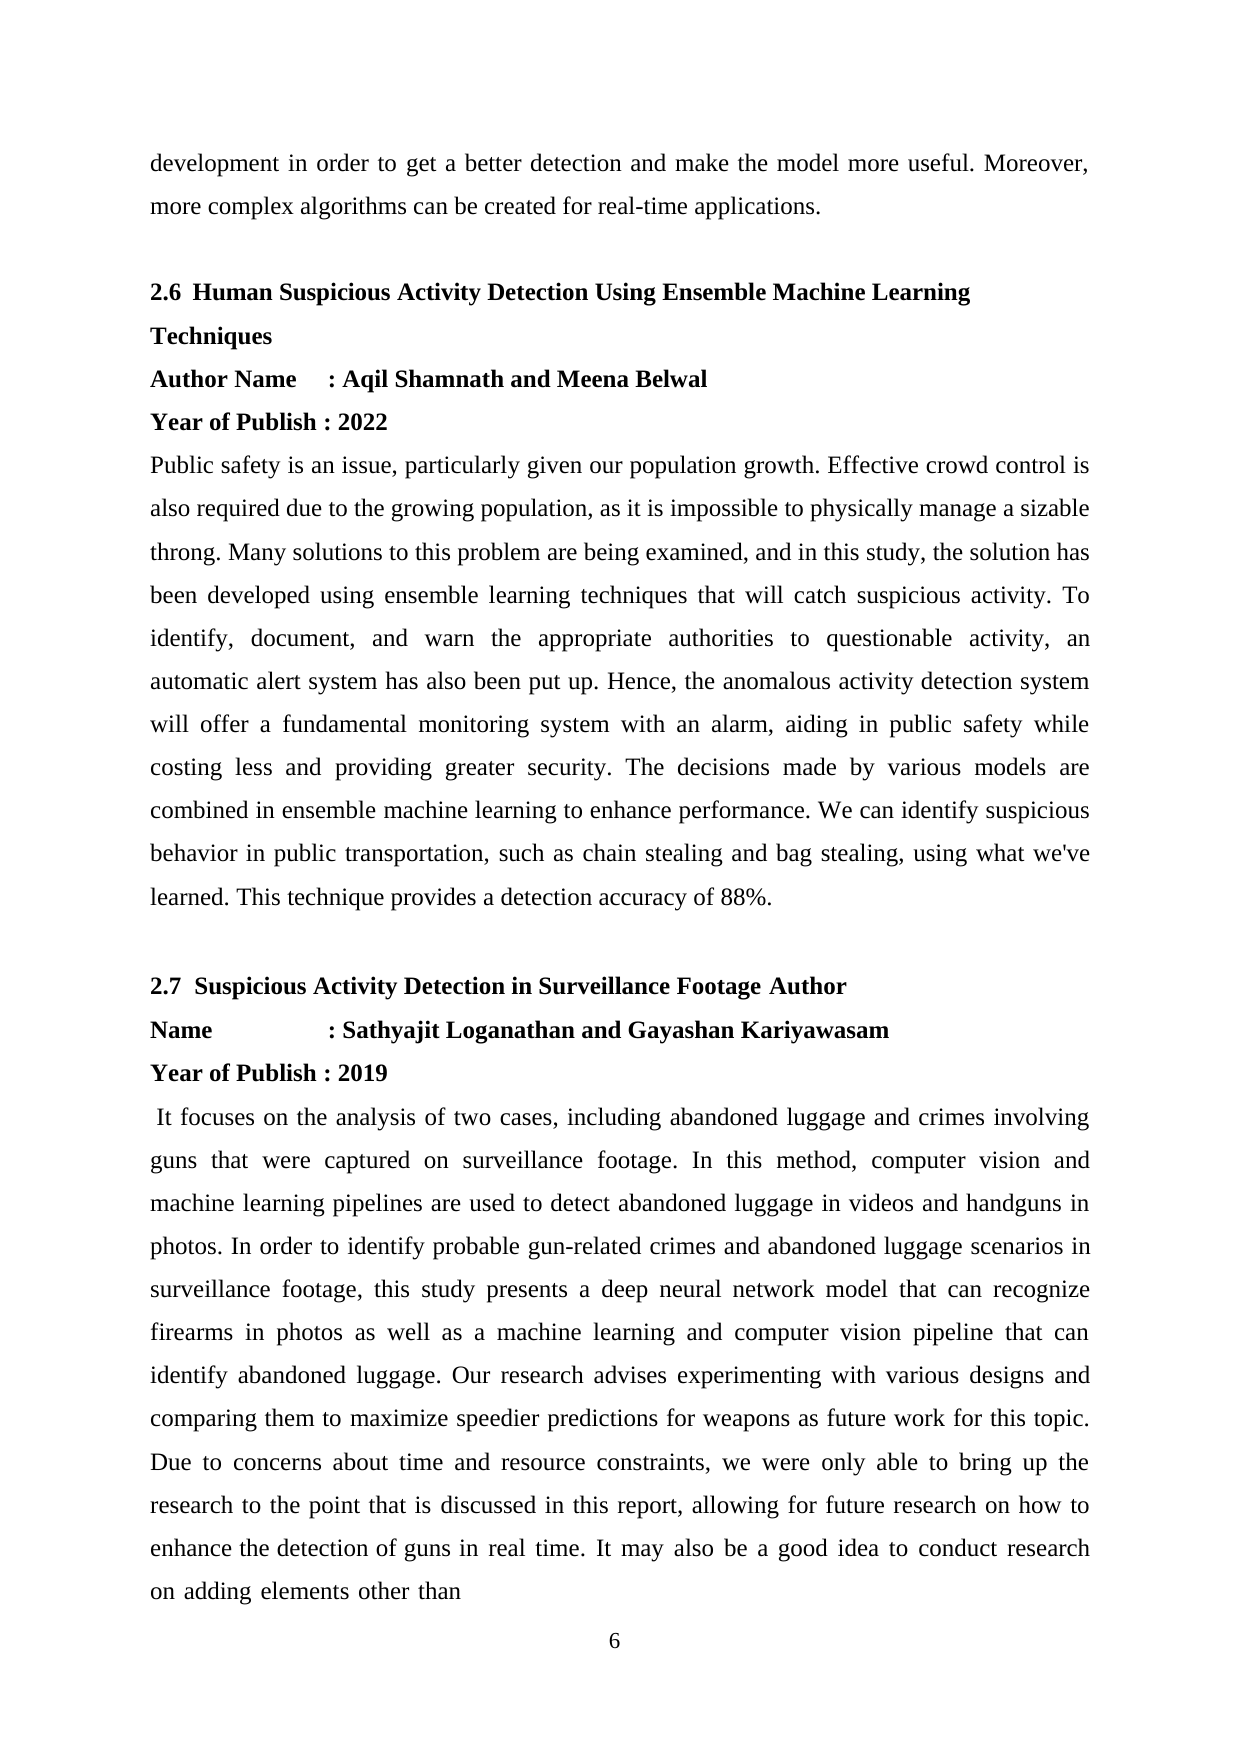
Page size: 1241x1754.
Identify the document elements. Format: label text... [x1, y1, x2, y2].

text It focuses on the analysis of two cases, including abandoned luggage and crimes involving guns that were captured on surveillance footage. In this method, computer vision and machine learning pipelines are used to detect abandoned luggage in videos and handguns in photos. In order to identify probable gun-related crimes and abandoned luggage scenarios in surveillance footage, this study presents a deep neural network model that can recognize firearms in photos as well as a machine learning and computer vision pipeline that can identify abandoned luggage. Our research advises experimenting with various designs and comparing them to maximize speedier predictions for weapons as future work for this topic. Due to concerns about time and resource constraints, we were only able to bring up the research to the point that is discussed in this report, allowing for future research on how to enhance the detection of guns in real time. It may also be a good idea to conduct research on adding elements other than [150, 1102, 1091, 1605]
subtitle Human Suspicious Activity Detection Using Ensemble Machine Learning Techniques [150, 277, 1090, 349]
text Public safety is an issue, particularly given our population growth. Effective crowd control is also required due to the growing population, as it is impossible to physically manage a sizable throng. Many solutions to this problem are being examined, and in this study, the solution has been developed using ensemble learning techniques that will catch suspicious activity. To identify, document, and warn the appropriate authorities to questionable activity, an automatic alert system has also been put up. Hence, the anomalous activity detection system will offer a fundamental monitoring system with an alarm, aiding in public safety while costing less and providing greater security. The decisions made by various models are combined in ensemble machine learning to enhance performance. We can identify suspicious behavior in public transportation, such as chain stealing and bag stealing, using what we've learned. This technique provides a detection accuracy of 88%. [150, 450, 1091, 910]
text development in order to get a better detection and make the model more useful. Moreover, more complex algorithms can be created for real-time applications. [150, 148, 1090, 220]
list Suspicious Activity Detection in Surveillance Footage Author Name : Sathyajit Loganathan and Gayashan Kariyawasam Year of Publish : 2019 [150, 967, 890, 1087]
subtitle Author Name : Aqil Shamnath and Meena Belwal Year of Publish : 2022 [150, 364, 708, 436]
